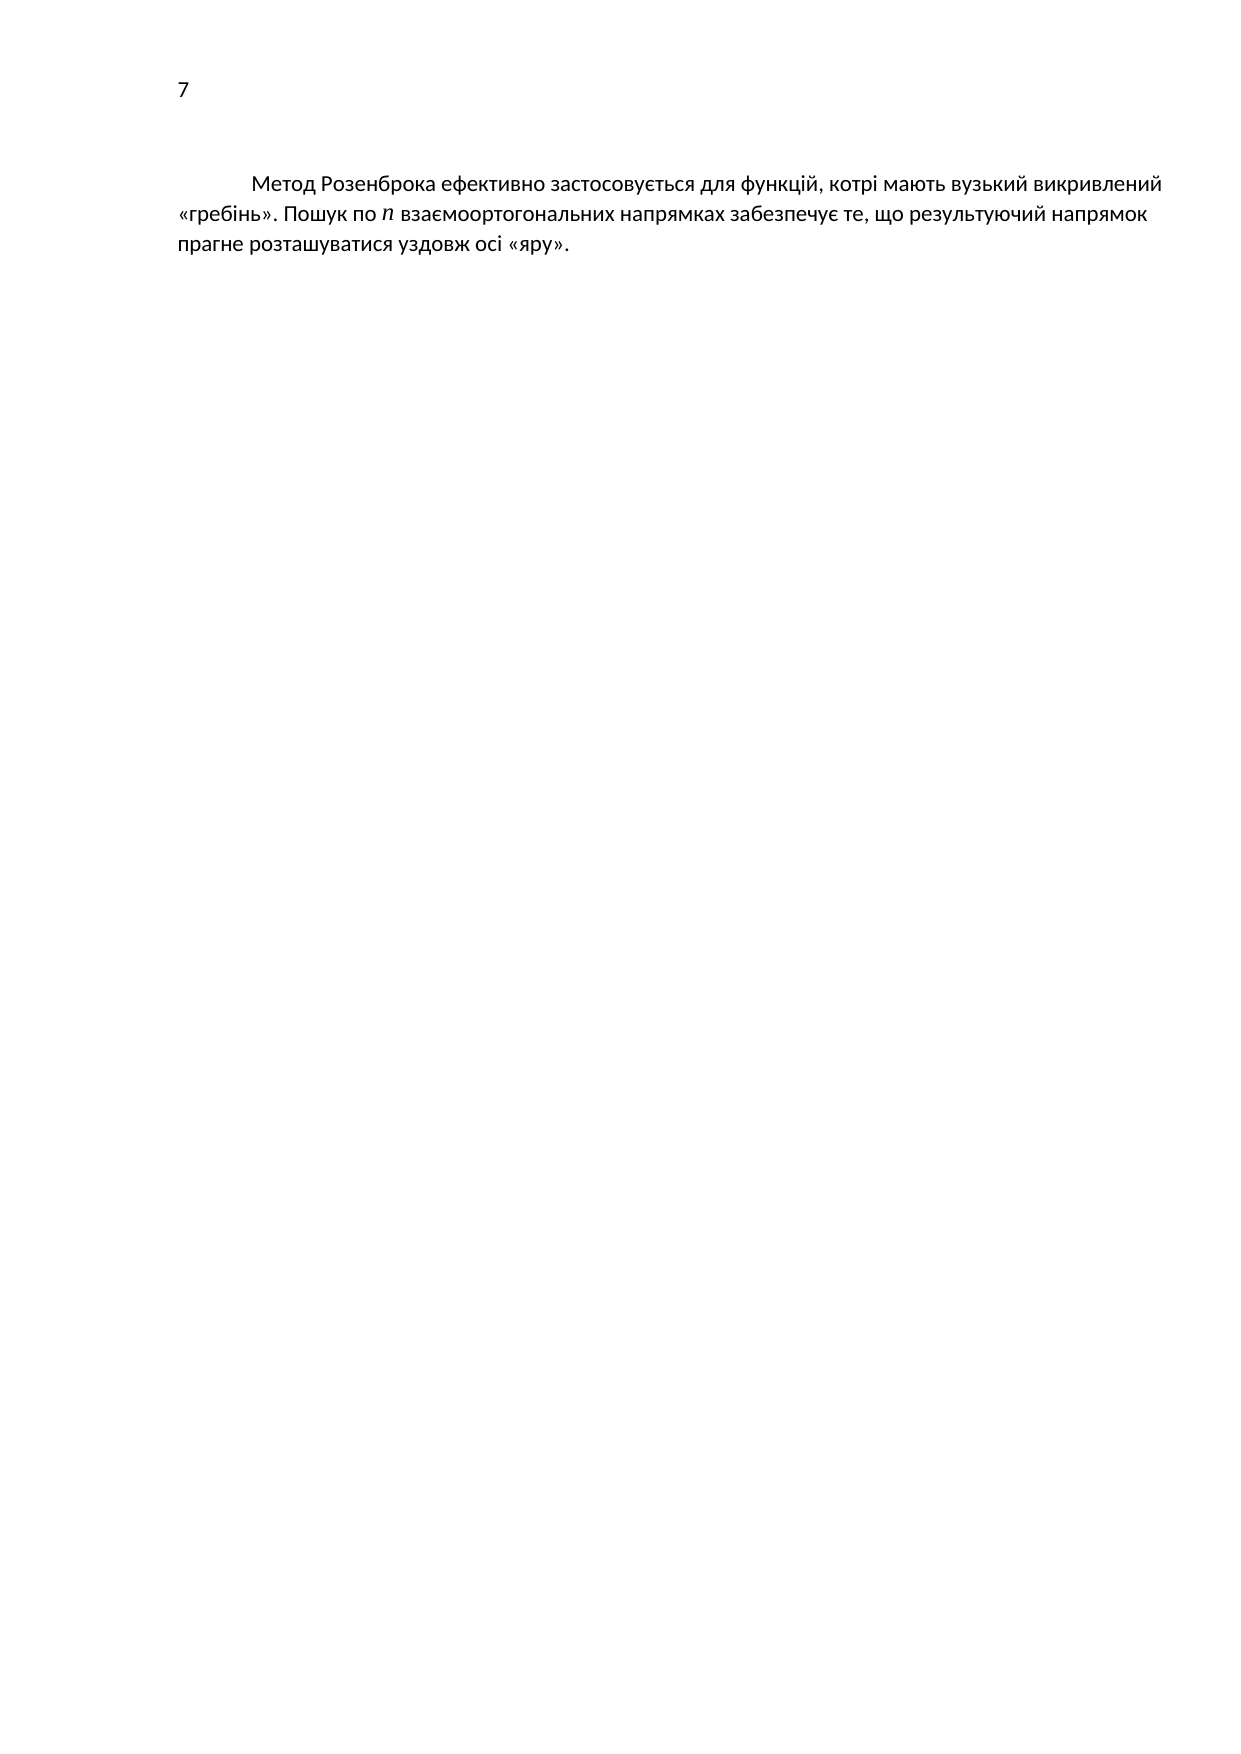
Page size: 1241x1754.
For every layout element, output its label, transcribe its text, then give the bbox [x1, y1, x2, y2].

text Метод Розенброка ефективно застосовується для функцій, котрі мають вузький викривлений «гребінь». Пошук по взаємоортогональних напрямках забезпечує те, що результуючий напрямок прагне розташуватися уздовж осі «яру». [177, 169, 1181, 257]
